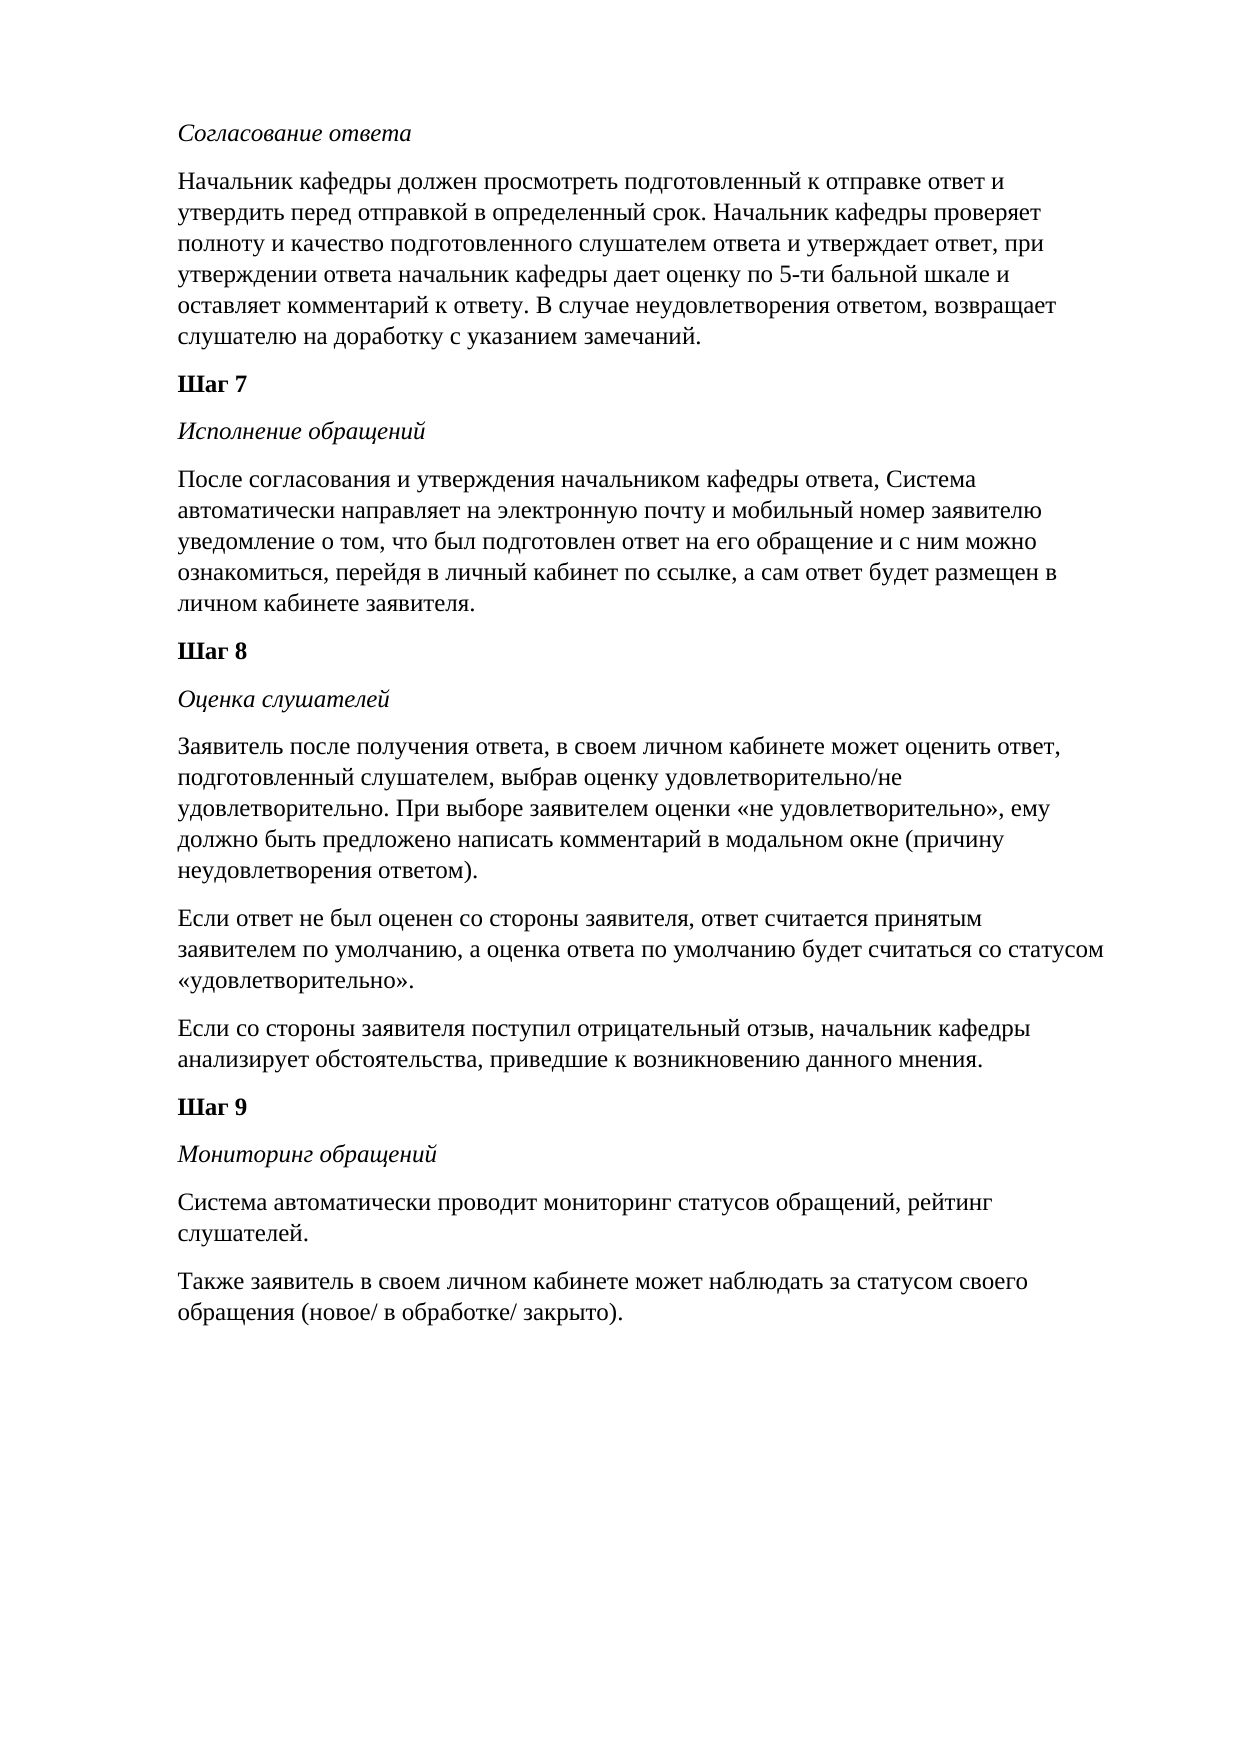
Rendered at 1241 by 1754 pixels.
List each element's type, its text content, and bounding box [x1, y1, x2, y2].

text Также заявитель в своем личном кабинете может наблюдать за статусом своего обращения (новое/ в обработке/ закрыто). [177, 1266, 1107, 1326]
text Шаг 8 [177, 636, 1107, 665]
text Шаг 9 [177, 1092, 1107, 1121]
text Заявитель после получения ответа, в своем личном кабинете может оценить ответ, подготовленный слушателем, выбрав оценку удовлетворительно/не удовлетворительно. При выборе заявителем оценки «не удовлетворительно», ему должно быть предложено написать комментарий в модальном окне (причину неудовлетворения ответом). [177, 731, 1107, 884]
text Если со стороны заявителя поступил отрицательный отзыв, начальник кафедры анализирует обстоятельства, приведшие к возникновению данного мнения. [177, 1013, 1107, 1073]
text Оценка слушателей [177, 684, 1107, 712]
text После согласования и утверждения начальником кафедры ответа, Система автоматически направляет на электронную почту и мобильный номер заявителю уведомление о том, что был подготовлен ответ на его обращение и с ним можно ознакомиться, перейдя в личный кабинет по ссылке, а сам ответ будет размещен в личном кабинете заявителя. [177, 464, 1107, 617]
text Если ответ не был оценен со стороны заявителя, ответ считается принятым заявителем по умолчанию, а оценка ответа по умолчанию будет считаться со статусом «удовлетворительно». [177, 903, 1107, 994]
text Исполнение обращений [177, 416, 1107, 445]
text Согласование ответа [177, 118, 1107, 147]
text Шаг 7 [177, 369, 1107, 397]
text Система автоматически проводит мониторинг статусов обращений, рейтинг слушателей. [177, 1187, 1107, 1247]
text Начальник кафедры должен просмотреть подготовленный к отправке ответ и утвердить перед отправкой в определенный срок. Начальник кафедры проверяет полноту и качество подготовленного слушателем ответа и утверждает ответ, при утверждении ответа начальник кафедры дает оценку по 5-ти бальной шкале и оставляет комментарий к ответу. В случае неудовлетворения ответом, возвращает слушателю на доработку с указанием замечаний. [177, 166, 1107, 350]
text Мониторинг обращений [177, 1139, 1107, 1168]
